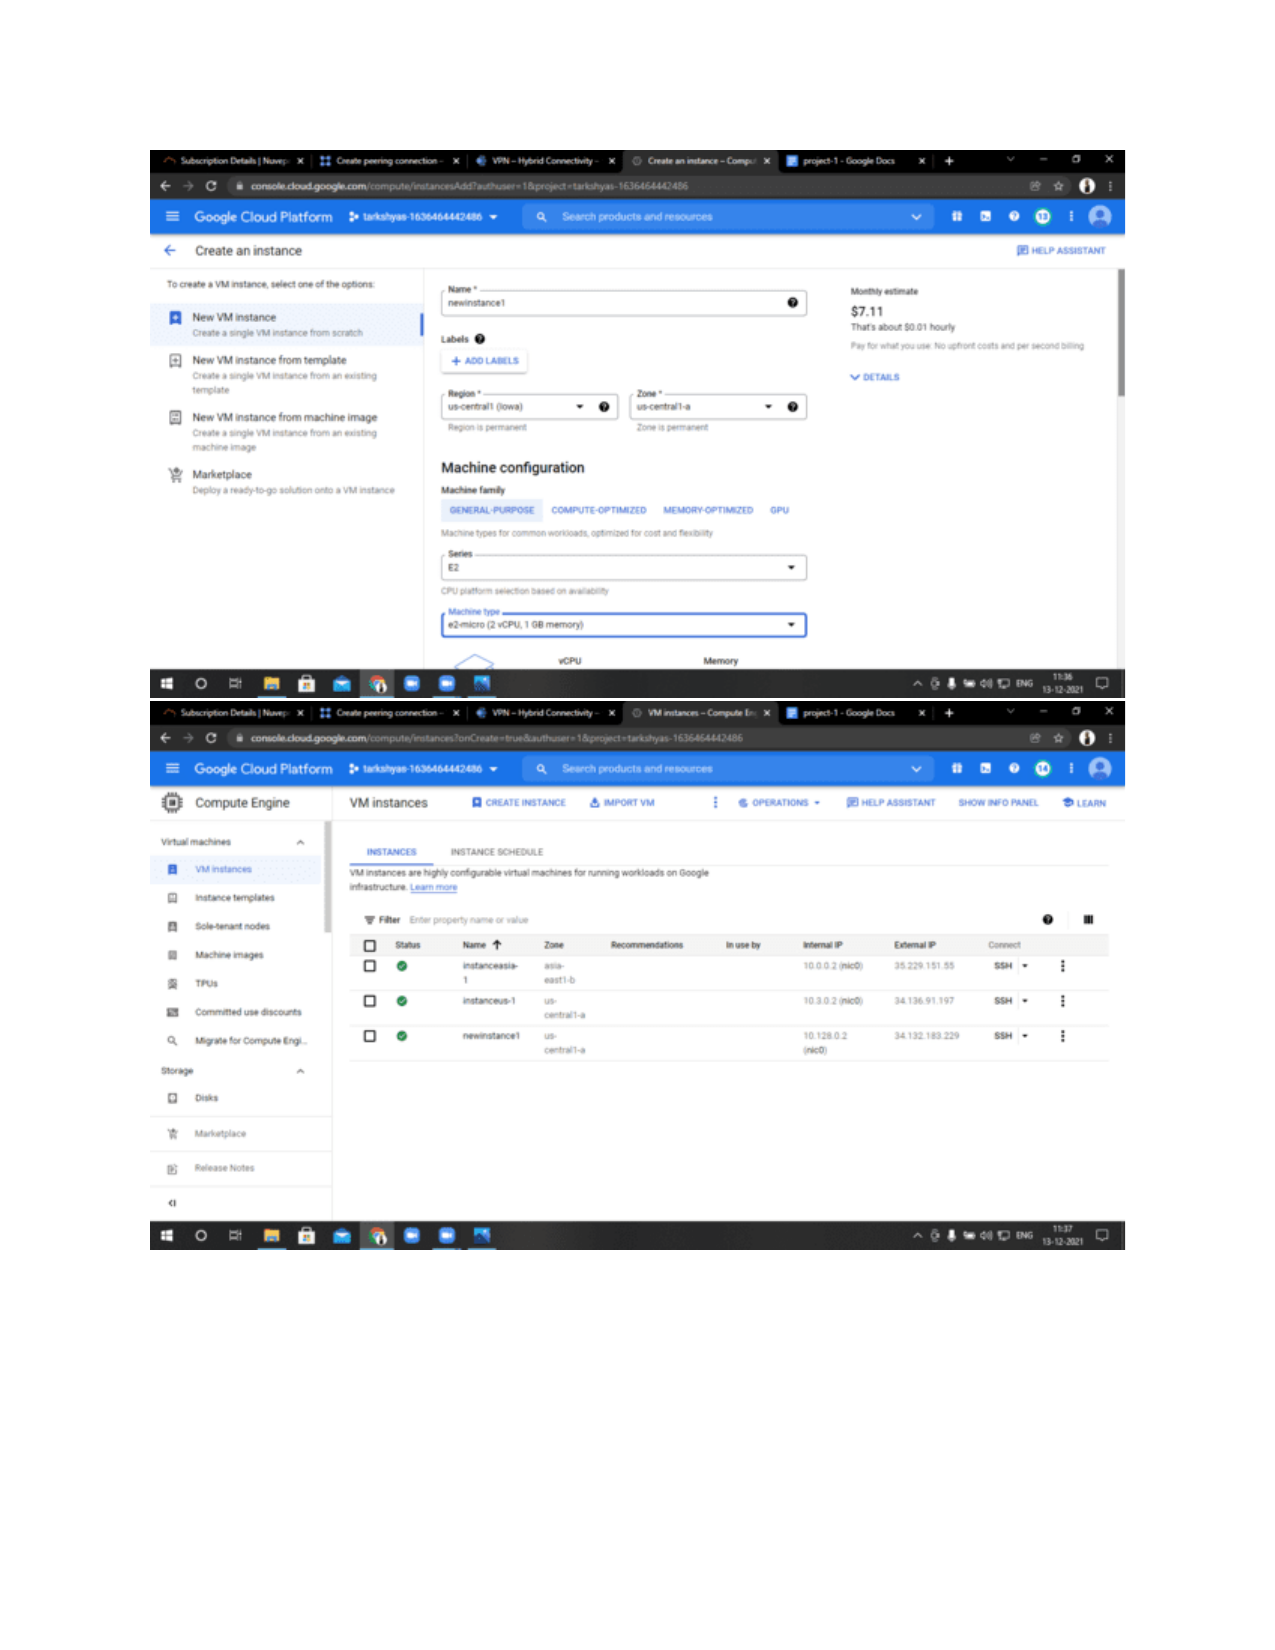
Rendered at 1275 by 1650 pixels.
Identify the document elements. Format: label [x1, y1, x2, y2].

picture [150, 701, 1125, 1250]
picture [150, 150, 1125, 698]
